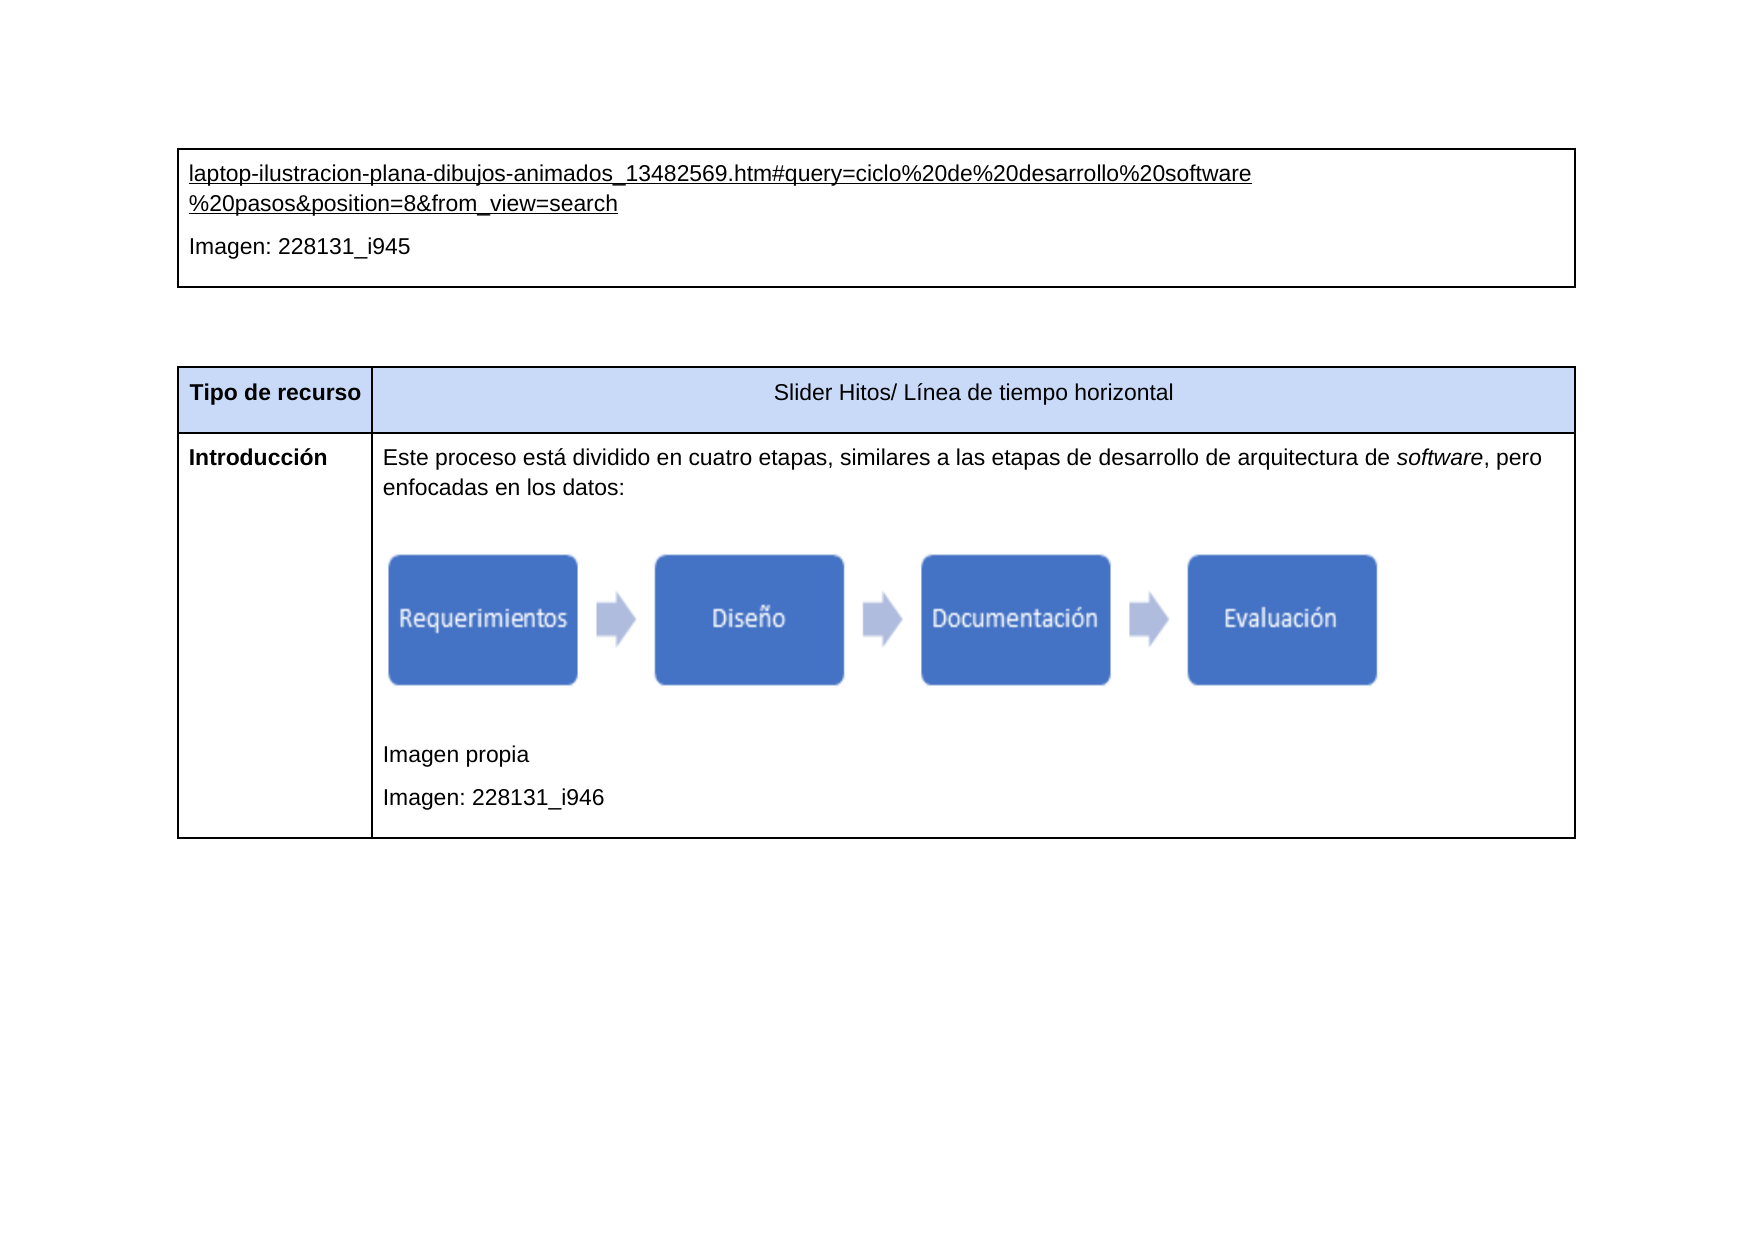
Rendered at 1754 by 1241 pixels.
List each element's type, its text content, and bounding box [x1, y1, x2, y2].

picture [382, 517, 1379, 726]
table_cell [179, 150, 1574, 286]
table_header Tipo de recurso [179, 368, 371, 432]
table_cell Introducción [179, 434, 371, 837]
table_cell Este proceso está dividido en cuatro etapas, similares a las etapas de desarrollo de arquitectura de software, pero enfocadas en los datos: Imagen propia Imagen: 228131_i946 [373, 434, 1574, 837]
table_header Slider Hitos/ Línea de tiempo horizontal [373, 368, 1574, 432]
